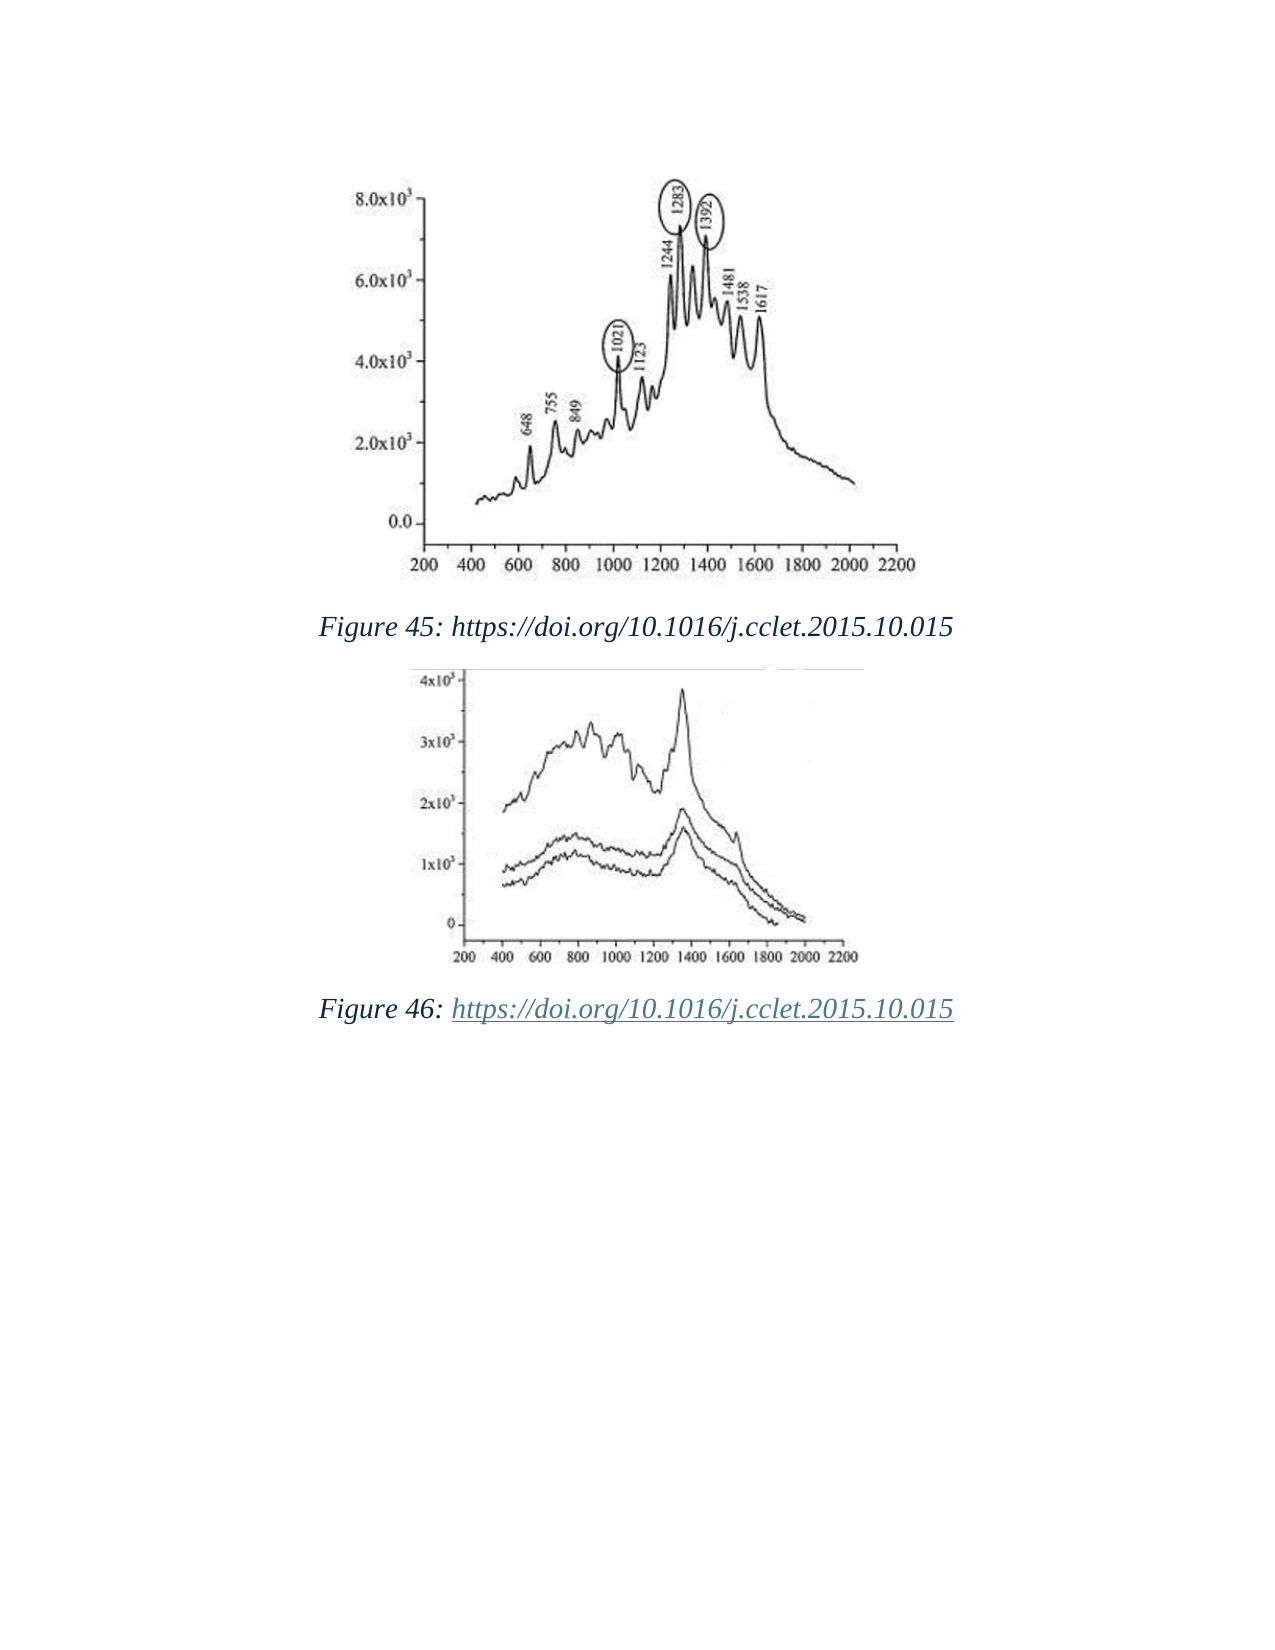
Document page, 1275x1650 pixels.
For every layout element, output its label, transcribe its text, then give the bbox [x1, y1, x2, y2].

picture [411, 663, 864, 970]
picture [343, 150, 932, 588]
text Figure 45: https://doi.org/10.1016/j.cclet.2015.10.015 [150, 609, 1125, 643]
text Figure 46: https://doi.org/10.1016/j.cclet.2015.10.015 [150, 992, 1125, 1025]
